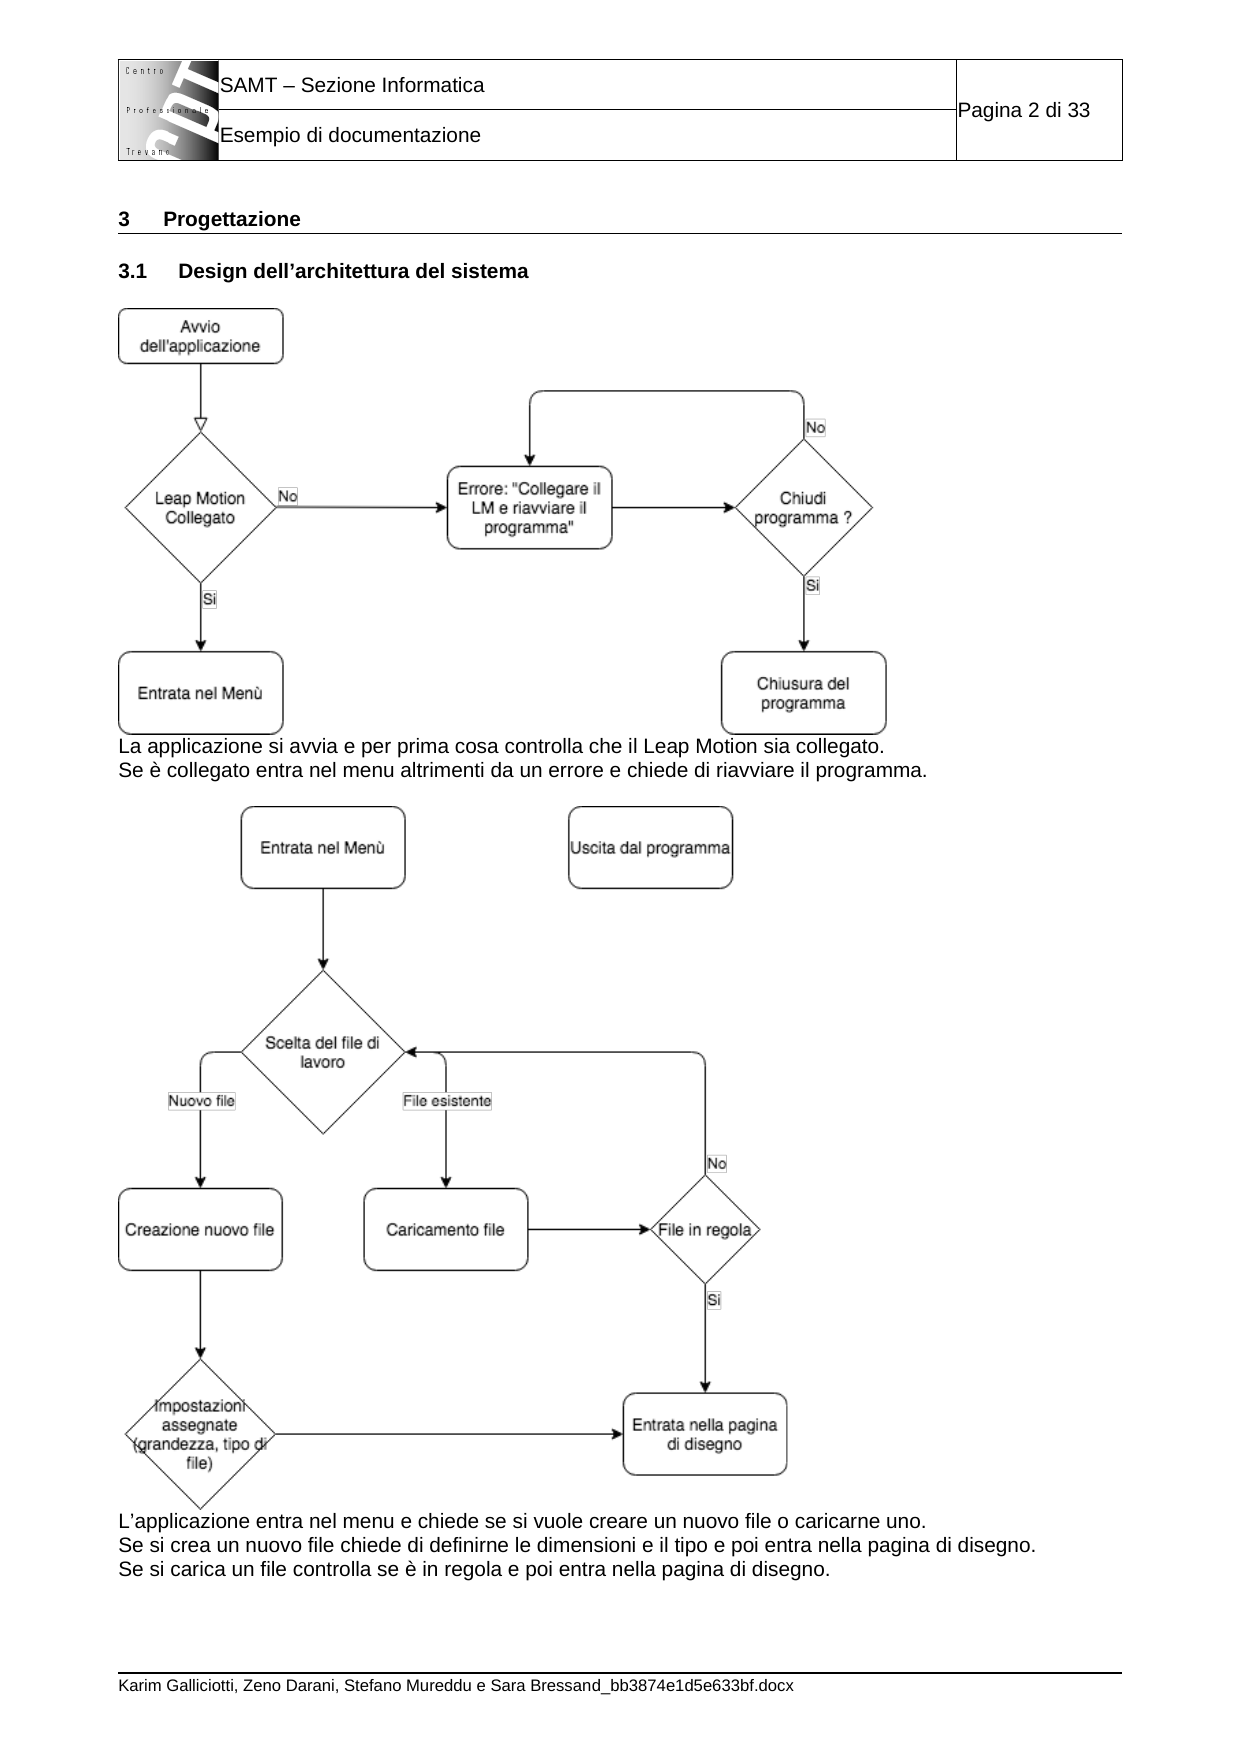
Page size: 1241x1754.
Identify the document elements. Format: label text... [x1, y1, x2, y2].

text Se è collegato entra nel menu altrimenti da un errore e chiede di riavviare il programma. [118, 758, 1122, 782]
subtitle Progettazione [118, 207, 1122, 233]
text L’applicazione entra nel menu e chiede se si vuole creare un nuovo file o caricarne uno. [118, 1509, 1122, 1533]
text Se si carica un file controlla se è in regola e poi entra nella pagina di disegno. [118, 1557, 1122, 1581]
picture [118, 806, 788, 1510]
picture [118, 60, 219, 160]
subtitle Design dell’architettura del sistema [118, 259, 1122, 283]
text Se si crea un nuovo file chiede di definirne le dimensioni e il tipo e poi entra nella pagina di disegno. [118, 1533, 1122, 1557]
text La applicazione si avvia e per prima cosa controlla che il Leap Motion sia collegato. [118, 734, 1122, 758]
picture [118, 308, 887, 735]
